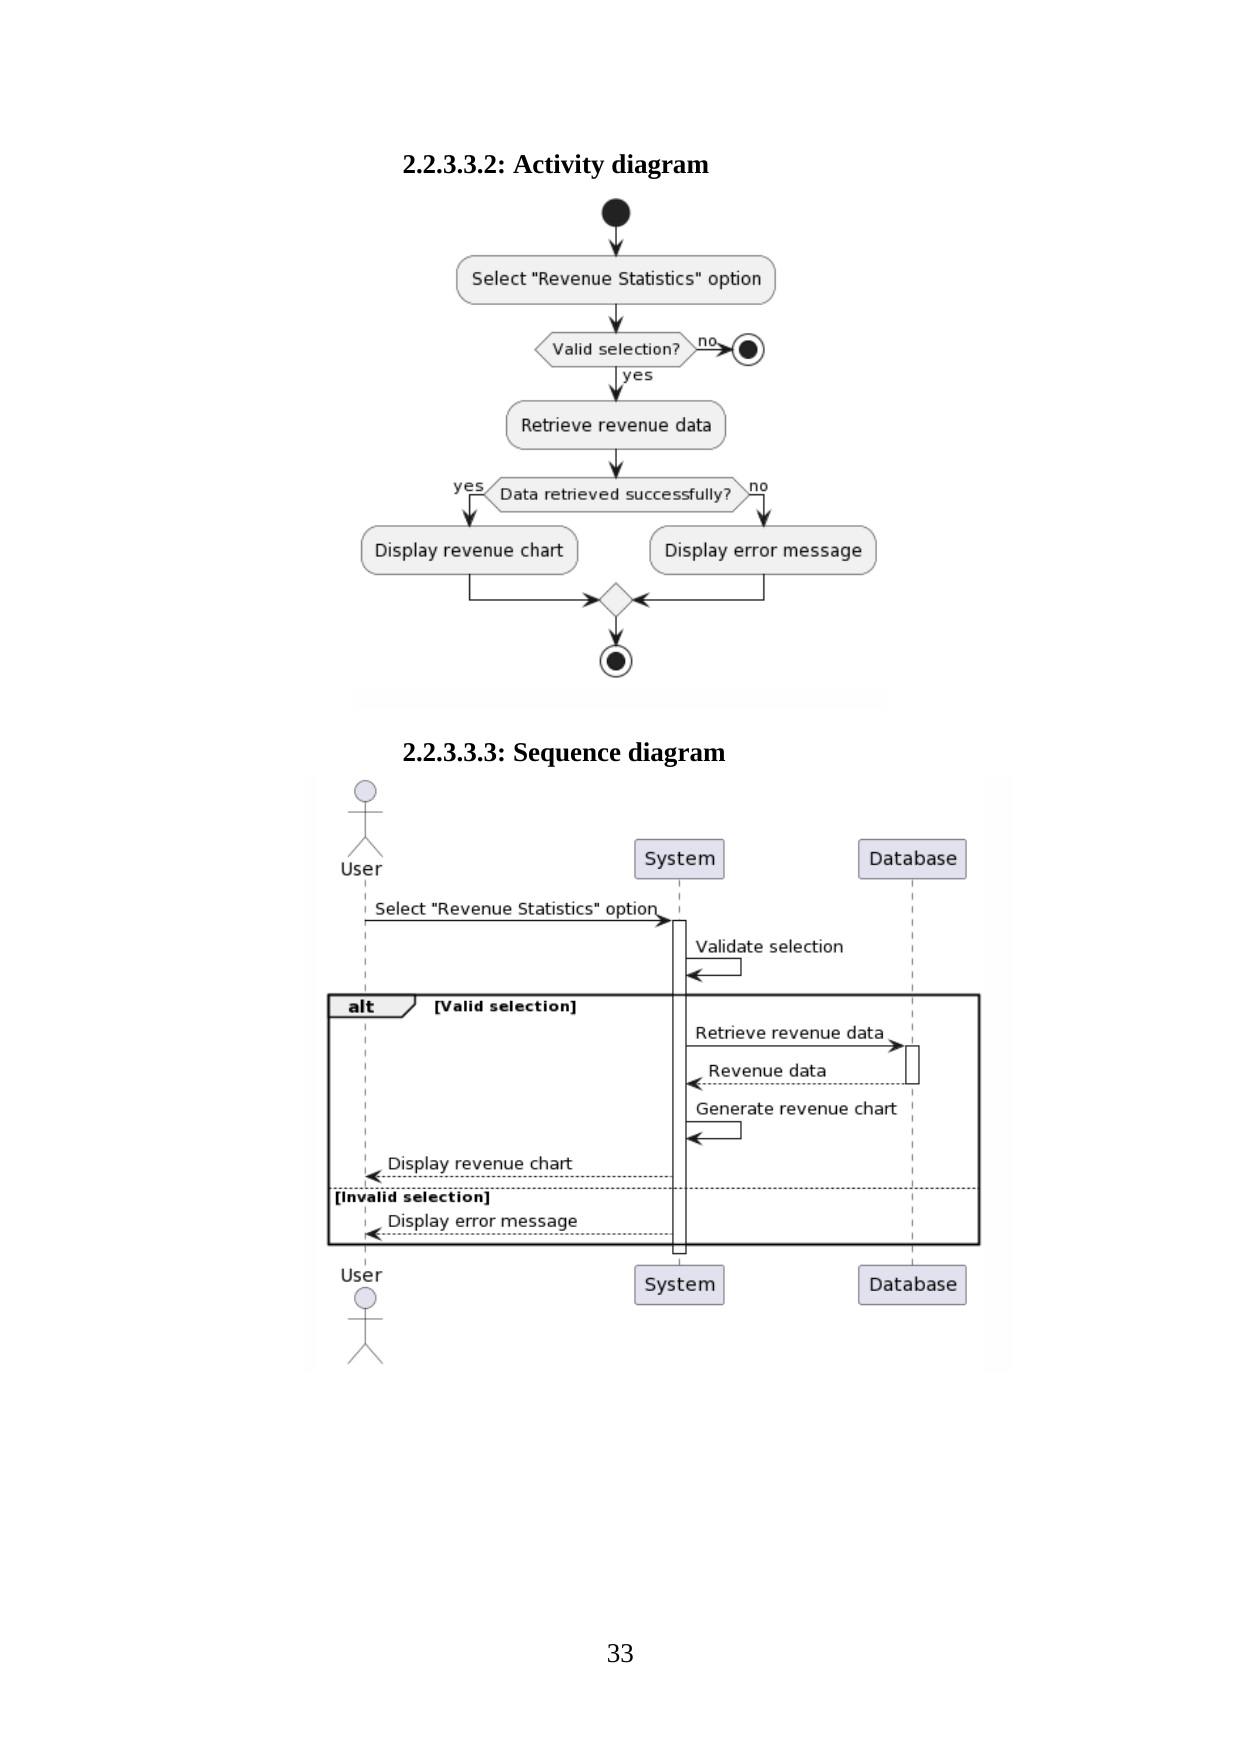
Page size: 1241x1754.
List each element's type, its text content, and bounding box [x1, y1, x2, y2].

picture [354, 187, 887, 709]
subtitle 2.2.3.3.2: Activity diagram [327, 148, 1063, 179]
subtitle 2.2.3.3.3: Sequence diagram [327, 736, 1063, 767]
picture [302, 775, 1014, 1372]
